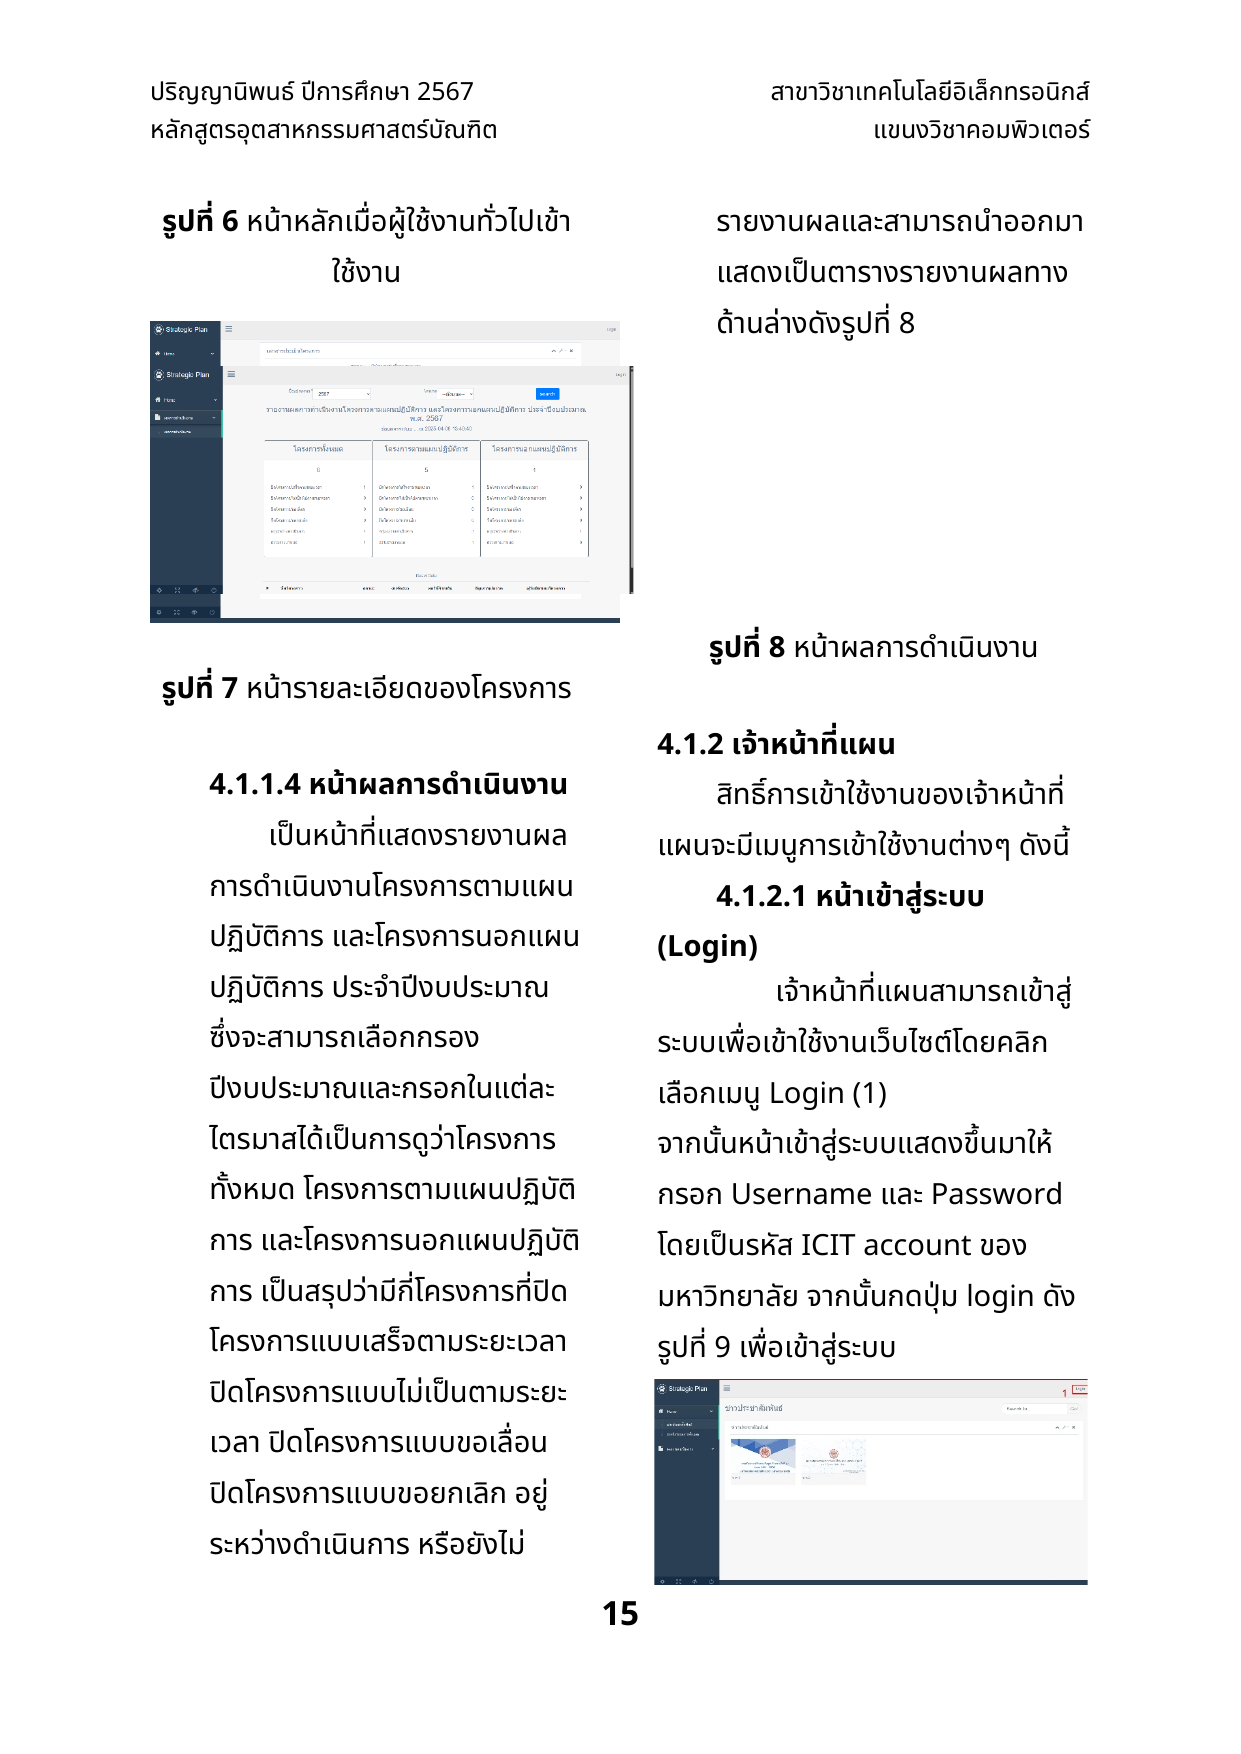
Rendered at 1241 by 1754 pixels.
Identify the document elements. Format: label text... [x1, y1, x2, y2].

text จากนั้นหน้าเข้าสู่ระบบแสดงขึ้นมาให้กรอก Username และ Password โดยเป็นรหัส ICIT account ของมหาวิทยาลัย จากนั้นกดปุ่ม login ดังรูปที่ 9 เพื่อเข้าสู่ระบบ [657, 1123, 1090, 1370]
text 4.1.1.4 หน้าผลการดำเนินงาน [150, 763, 583, 808]
text สิทธิ์การเข้าใช้งานของเจ้าหน้าที่แผนจะมีเมนูการเข้าใช้งานต่างๆ ดังนี้ [657, 774, 1090, 868]
text 4.1.2 เจ้าหน้าที่แผน [657, 723, 1090, 767]
text รูปที่ 8 หน้าผลการดำเนินงาน [657, 626, 1090, 671]
text เจ้าหน้าที่แผนสามารถเข้าสู่ระบบเพื่อเข้าใช้งานเว็บไซต์โดยคลิกเลือกเมนู Login (1) [657, 971, 1090, 1116]
text รูปที่ 7 หน้ารายละเอียดของโครงการ [150, 667, 583, 711]
text เป็นหน้าที่แสดงรายงานผลการดำเนินงานโครงการตามแผนปฏิบัติการ และโครงการนอกแผนปฏิบัติการ ประจำปีงบประมาณ ซึ่งจะสามารถเลือกกรองปีงบประมาณและกรอกในแต่ละไตรมาสได้เป็นการดูว่าโครงการทั้งหมด โครงการตามแผนปฏิบัติการ และโครงการนอกแผนปฏิบัติการ เป็นสรุปว่ามีกี่โครงการที่ปิดโครงการแบบเสร็จตามระยะเวลา ปิดโครงการแบบไม่เป็นตามระยะเวลา ปิดโครงการแบบขอเลื่อน ปิดโครงการแบบขอยกเลิก อยู่ระหว่างดำเนินการ หรือยังไม่รายงานผลและสามารถนำออกมาแสดงเป็นตารางรายงานผลทางด้านล่างดังรูปที่ 8 [716, 201, 1090, 346]
text เป็นหน้าที่แสดงรายงานผลการดำเนินงานโครงการตามแผนปฏิบัติการ และโครงการนอกแผนปฏิบัติการ ประจำปีงบประมาณ ซึ่งจะสามารถเลือกกรองปีงบประมาณและกรอกในแต่ละไตรมาสได้เป็นการดูว่าโครงการทั้งหมด โครงการตามแผนปฏิบัติการ และโครงการนอกแผนปฏิบัติการ เป็นสรุปว่ามีกี่โครงการที่ปิดโครงการแบบเสร็จตามระยะเวลา ปิดโครงการแบบไม่เป็นตามระยะเวลา ปิดโครงการแบบขอเลื่อน ปิดโครงการแบบขอยกเลิก อยู่ระหว่างดำเนินการ หรือยังไม่รายงานผลและสามารถนำออกมาแสดงเป็นตารางรายงานผลทางด้านล่างดังรูปที่ 8 [209, 814, 583, 1567]
picture [654, 1379, 1088, 1585]
text รูปที่ 6 หน้าหลักเมื่อผู้ใช้งานทั่วไปเข้าใช้งาน [150, 201, 583, 296]
text 4.1.2.1 หน้าเข้าสู่ระบบ (Login) [657, 875, 1090, 965]
picture [150, 321, 634, 623]
